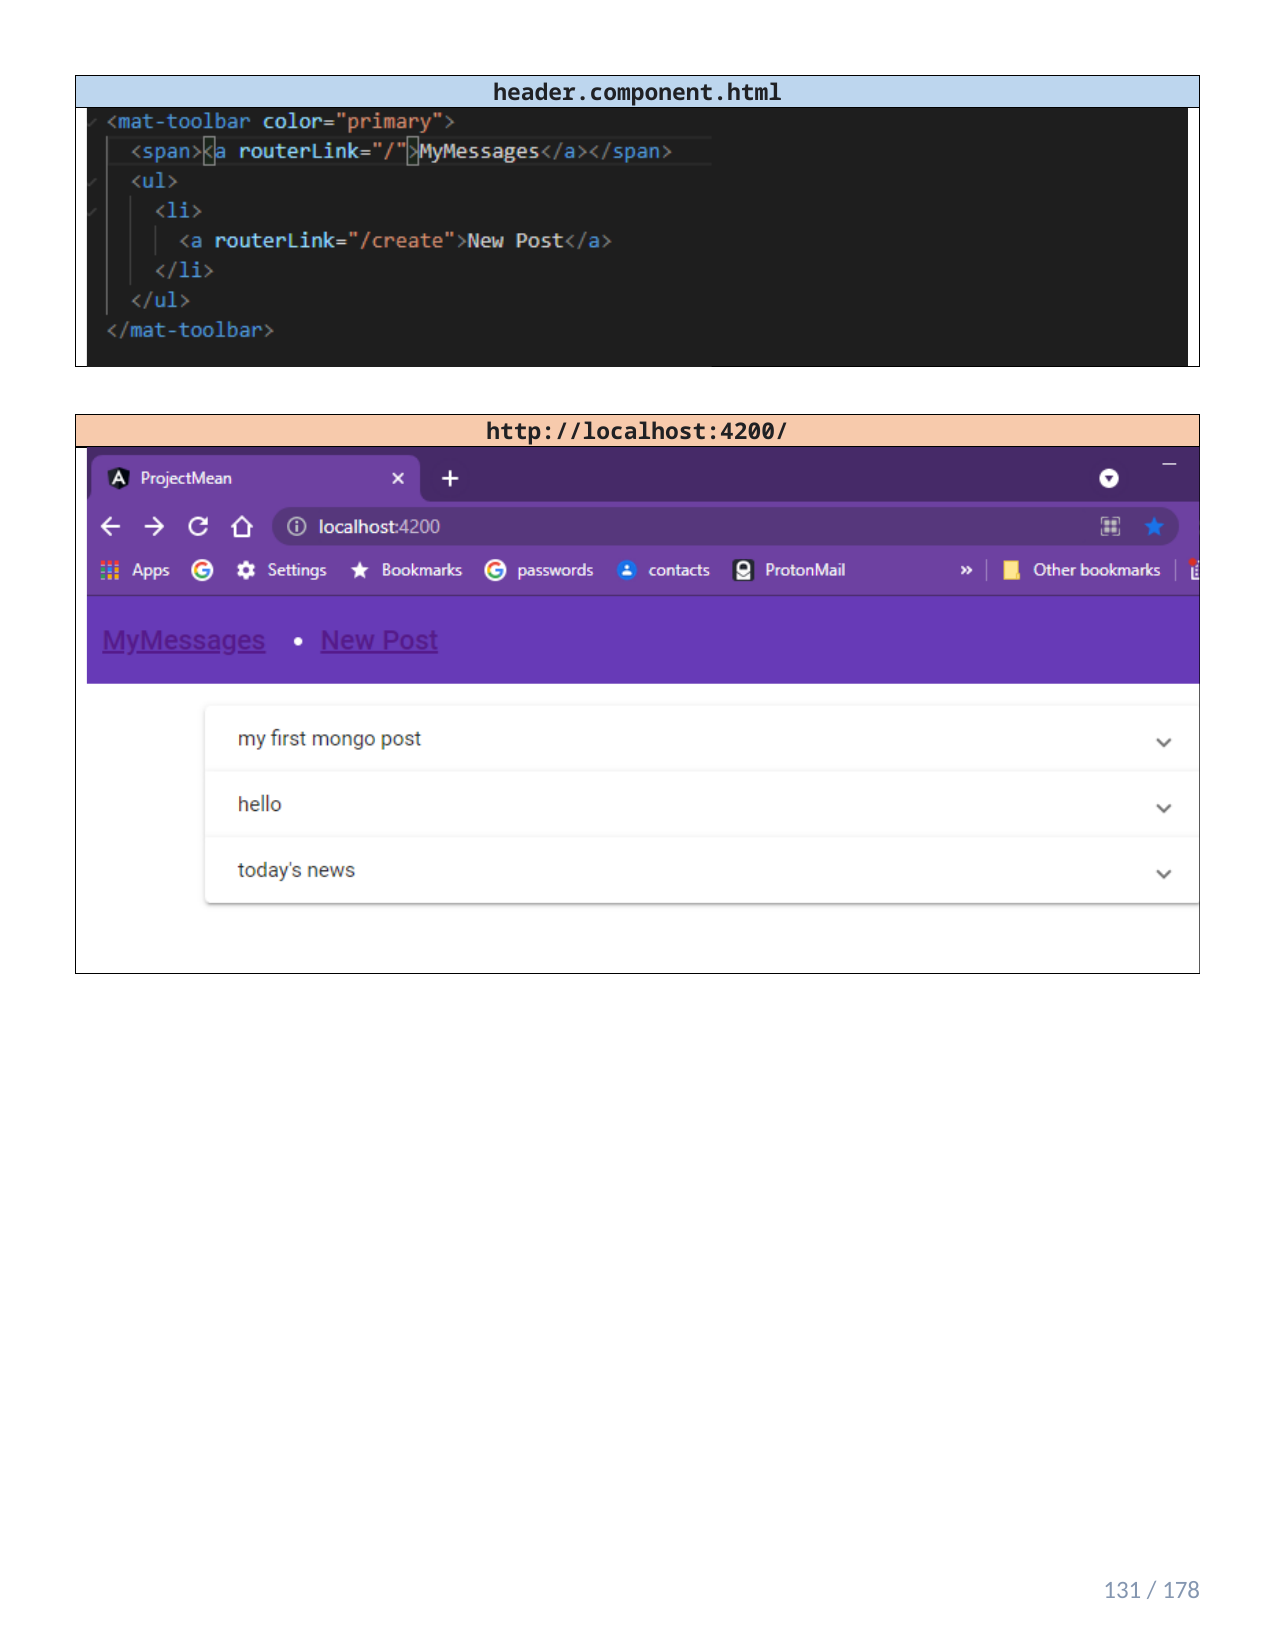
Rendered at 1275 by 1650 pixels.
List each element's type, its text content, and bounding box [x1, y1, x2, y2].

picture [86, 447, 1200, 973]
table_header header.component.html [76, 76, 1199, 107]
table_cell [1188, 108, 1199, 366]
table_header http://localhost:4200/ [76, 415, 1199, 446]
table_cell [76, 448, 86, 973]
table_cell [76, 108, 86, 366]
picture [86, 108, 712, 367]
